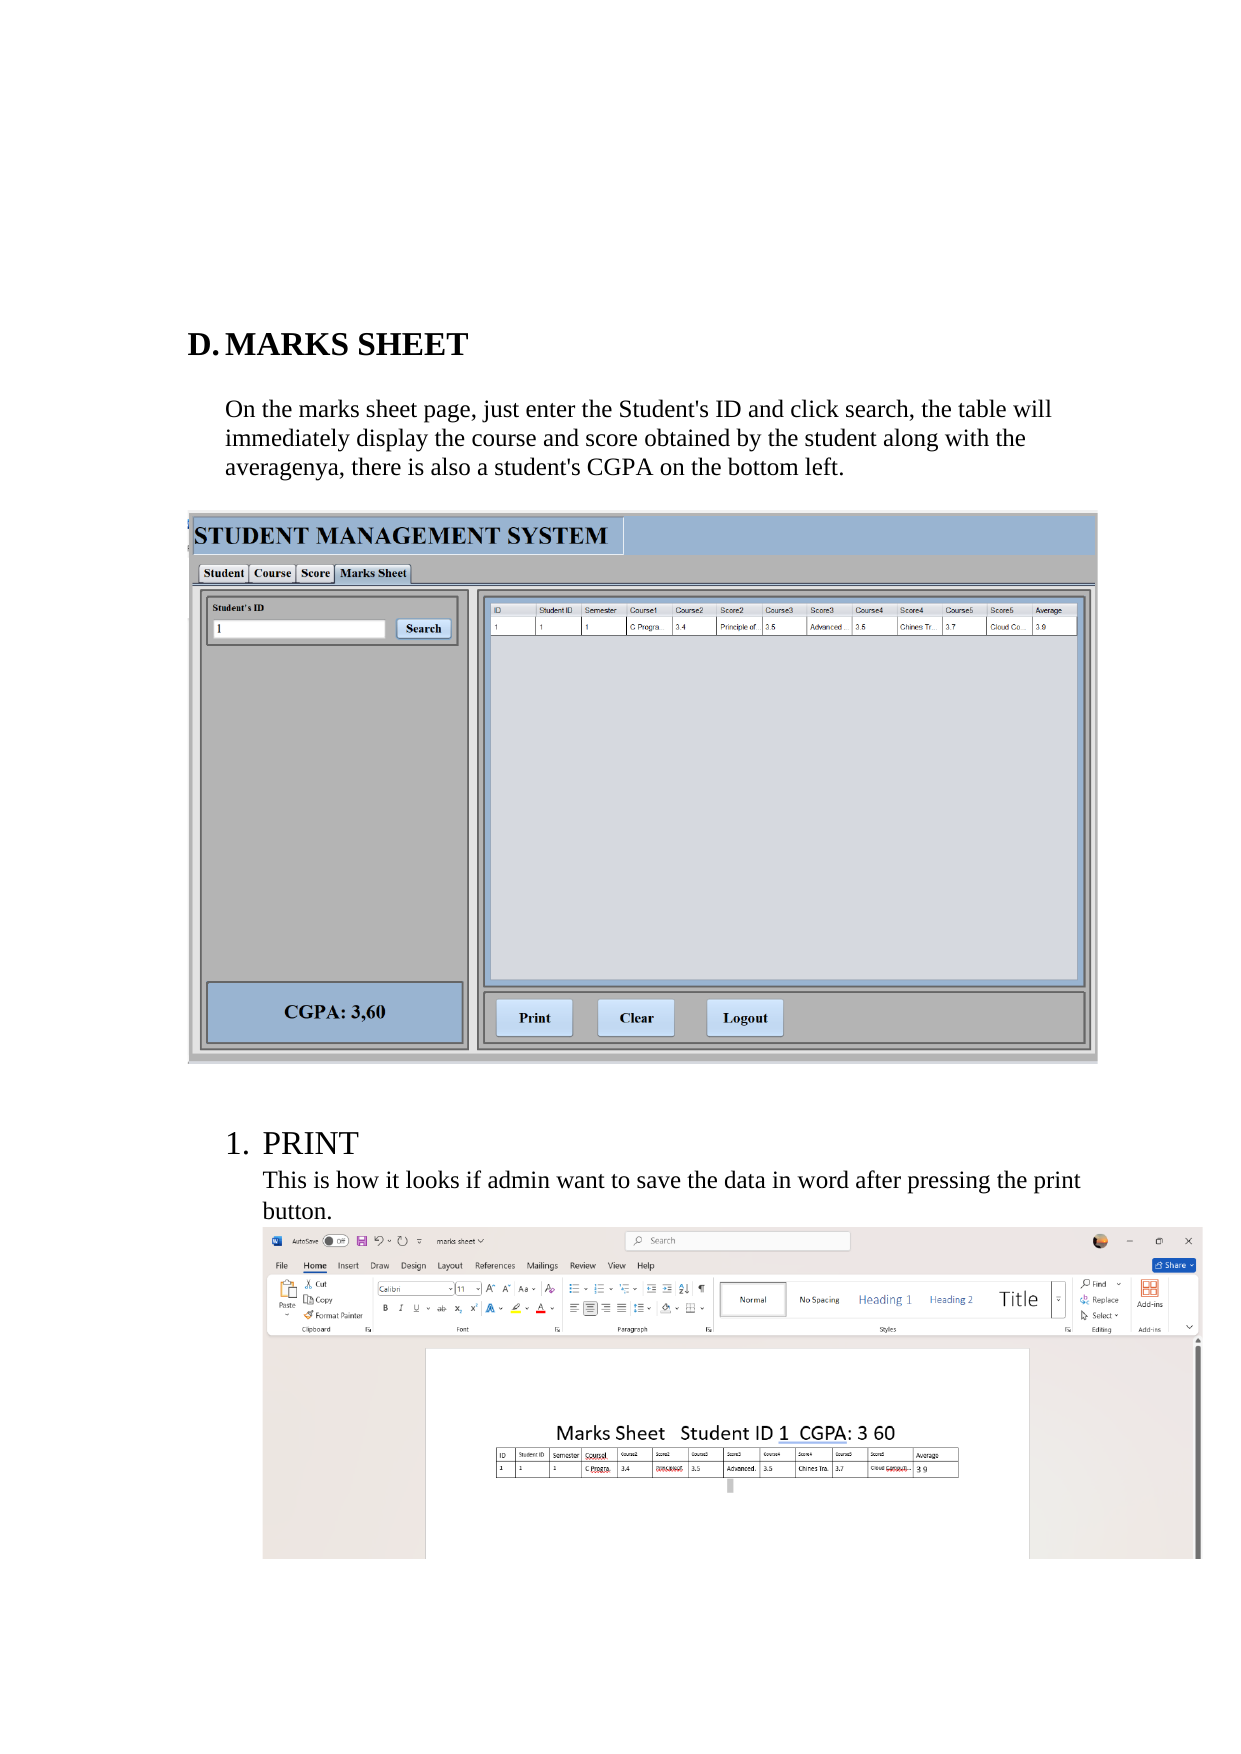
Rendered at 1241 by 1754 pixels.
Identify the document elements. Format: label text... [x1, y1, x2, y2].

picture [262, 1227, 1203, 1559]
list MARKS SHEET [187, 324, 1090, 362]
picture [187, 510, 1098, 1064]
list PRINT [225, 1124, 1090, 1162]
text On the marks sheet page, just enter the Student's ID and click search, the table will immediately display the course and score obtained by the student along with the averagenya, there is also a student's CGPA on the bottom left. [225, 394, 1090, 481]
list This is how it looks if admin want to save the data in word after pressing the print button. [262, 1165, 1090, 1225]
